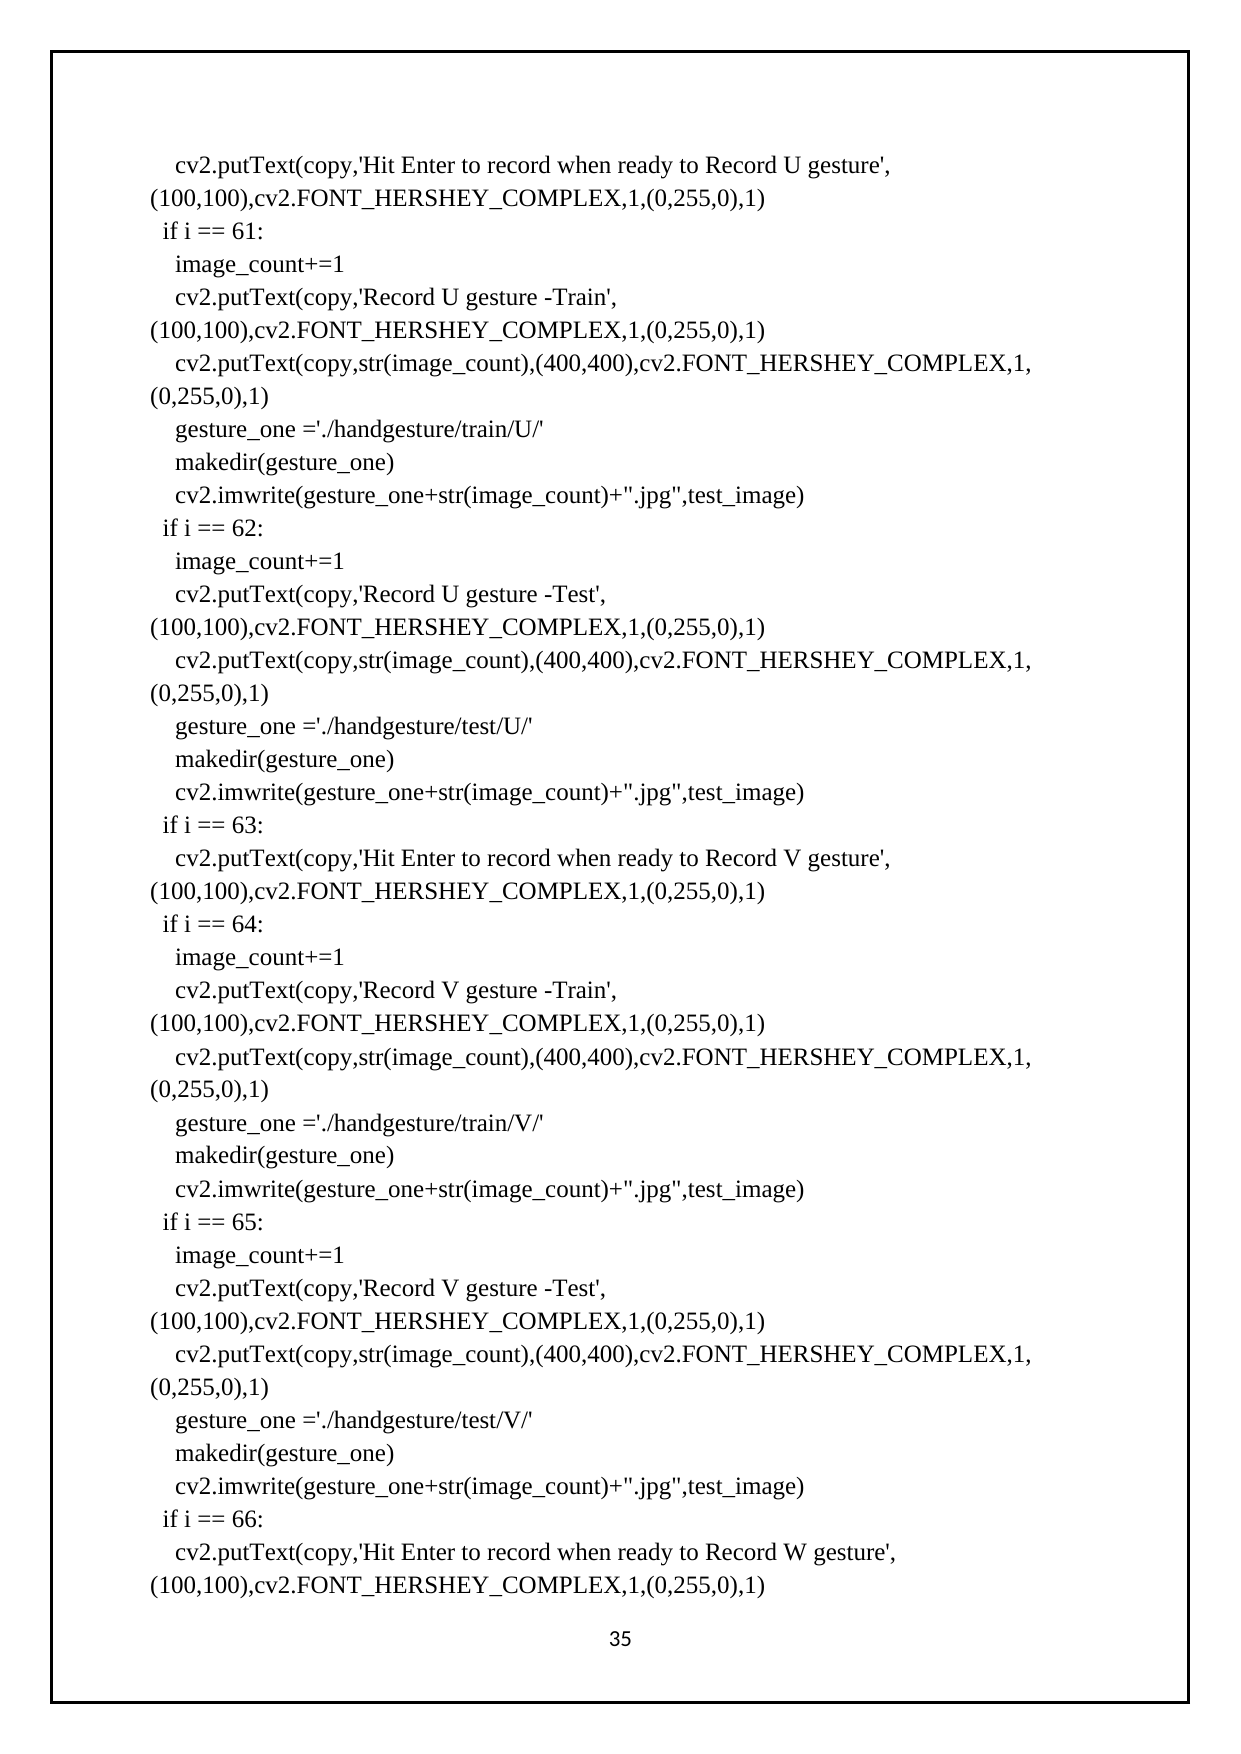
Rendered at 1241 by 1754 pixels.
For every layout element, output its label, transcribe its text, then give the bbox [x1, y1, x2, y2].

text cv2.putText(copy,'Record U gesture -Test',(100,100),cv2.FONT_HERSHEY_COMPLEX,1,(0,255,0),1) [150, 579, 1090, 641]
text cv2.imwrite(gesture_one+str(image_count)+".jpg",test_image) [150, 480, 1090, 509]
text cv2.putText(copy,str(image_count),(400,400),cv2.FONT_HERSHEY_COMPLEX,1,(0,255,0),1) [150, 645, 1090, 707]
text image_count+=1 [150, 546, 1090, 575]
text image_count+=1 [150, 942, 1090, 971]
text cv2.putText(copy,'Record V gesture -Train',(100,100),cv2.FONT_HERSHEY_COMPLEX,1,(0,255,0),1) [150, 976, 1090, 1037]
text gesture_one ='./handgesture/train/V/' [150, 1108, 1090, 1136]
text cv2.putText(copy,'Hit Enter to record when ready to Record W gesture',(100,100),cv2.FONT_HERSHEY_COMPLEX,1,(0,255,0),1) [150, 1537, 1090, 1599]
text cv2.putText(copy,'Record V gesture -Test',(100,100),cv2.FONT_HERSHEY_COMPLEX,1,(0,255,0),1) [150, 1273, 1090, 1334]
text if i == 61: [150, 216, 1090, 245]
text if i == 65: [150, 1207, 1090, 1235]
text if i == 62: [150, 513, 1090, 542]
text if i == 66: [150, 1504, 1090, 1533]
text cv2.imwrite(gesture_one+str(image_count)+".jpg",test_image) [150, 1471, 1090, 1499]
text cv2.putText(copy,'Hit Enter to record when ready to Record U gesture',(100,100),cv2.FONT_HERSHEY_COMPLEX,1,(0,255,0),1) [150, 150, 1090, 212]
text cv2.putText(copy,str(image_count),(400,400),cv2.FONT_HERSHEY_COMPLEX,1,(0,255,0),1) [150, 348, 1090, 410]
text image_count+=1 [150, 249, 1090, 278]
text cv2.putText(copy,'Record U gesture -Train',(100,100),cv2.FONT_HERSHEY_COMPLEX,1,(0,255,0),1) [150, 282, 1090, 344]
text gesture_one ='./handgesture/test/V/' [150, 1405, 1090, 1433]
text if i == 63: [150, 810, 1090, 839]
text if i == 64: [150, 909, 1090, 938]
text makedir(gesture_one) [150, 447, 1090, 476]
text makedir(gesture_one) [150, 1141, 1090, 1169]
text gesture_one ='./handgesture/train/U/' [150, 414, 1090, 443]
text gesture_one ='./handgesture/test/U/' [150, 711, 1090, 740]
text cv2.putText(copy,'Hit Enter to record when ready to Record V gesture',(100,100),cv2.FONT_HERSHEY_COMPLEX,1,(0,255,0),1) [150, 843, 1090, 905]
text cv2.putText(copy,str(image_count),(400,400),cv2.FONT_HERSHEY_COMPLEX,1,(0,255,0),1) [150, 1042, 1090, 1103]
text makedir(gesture_one) [150, 744, 1090, 773]
text cv2.imwrite(gesture_one+str(image_count)+".jpg",test_image) [150, 1174, 1090, 1202]
text cv2.imwrite(gesture_one+str(image_count)+".jpg",test_image) [150, 777, 1090, 806]
text cv2.putText(copy,str(image_count),(400,400),cv2.FONT_HERSHEY_COMPLEX,1,(0,255,0),1) [150, 1339, 1090, 1401]
text image_count+=1 [150, 1240, 1090, 1268]
text makedir(gesture_one) [150, 1438, 1090, 1467]
